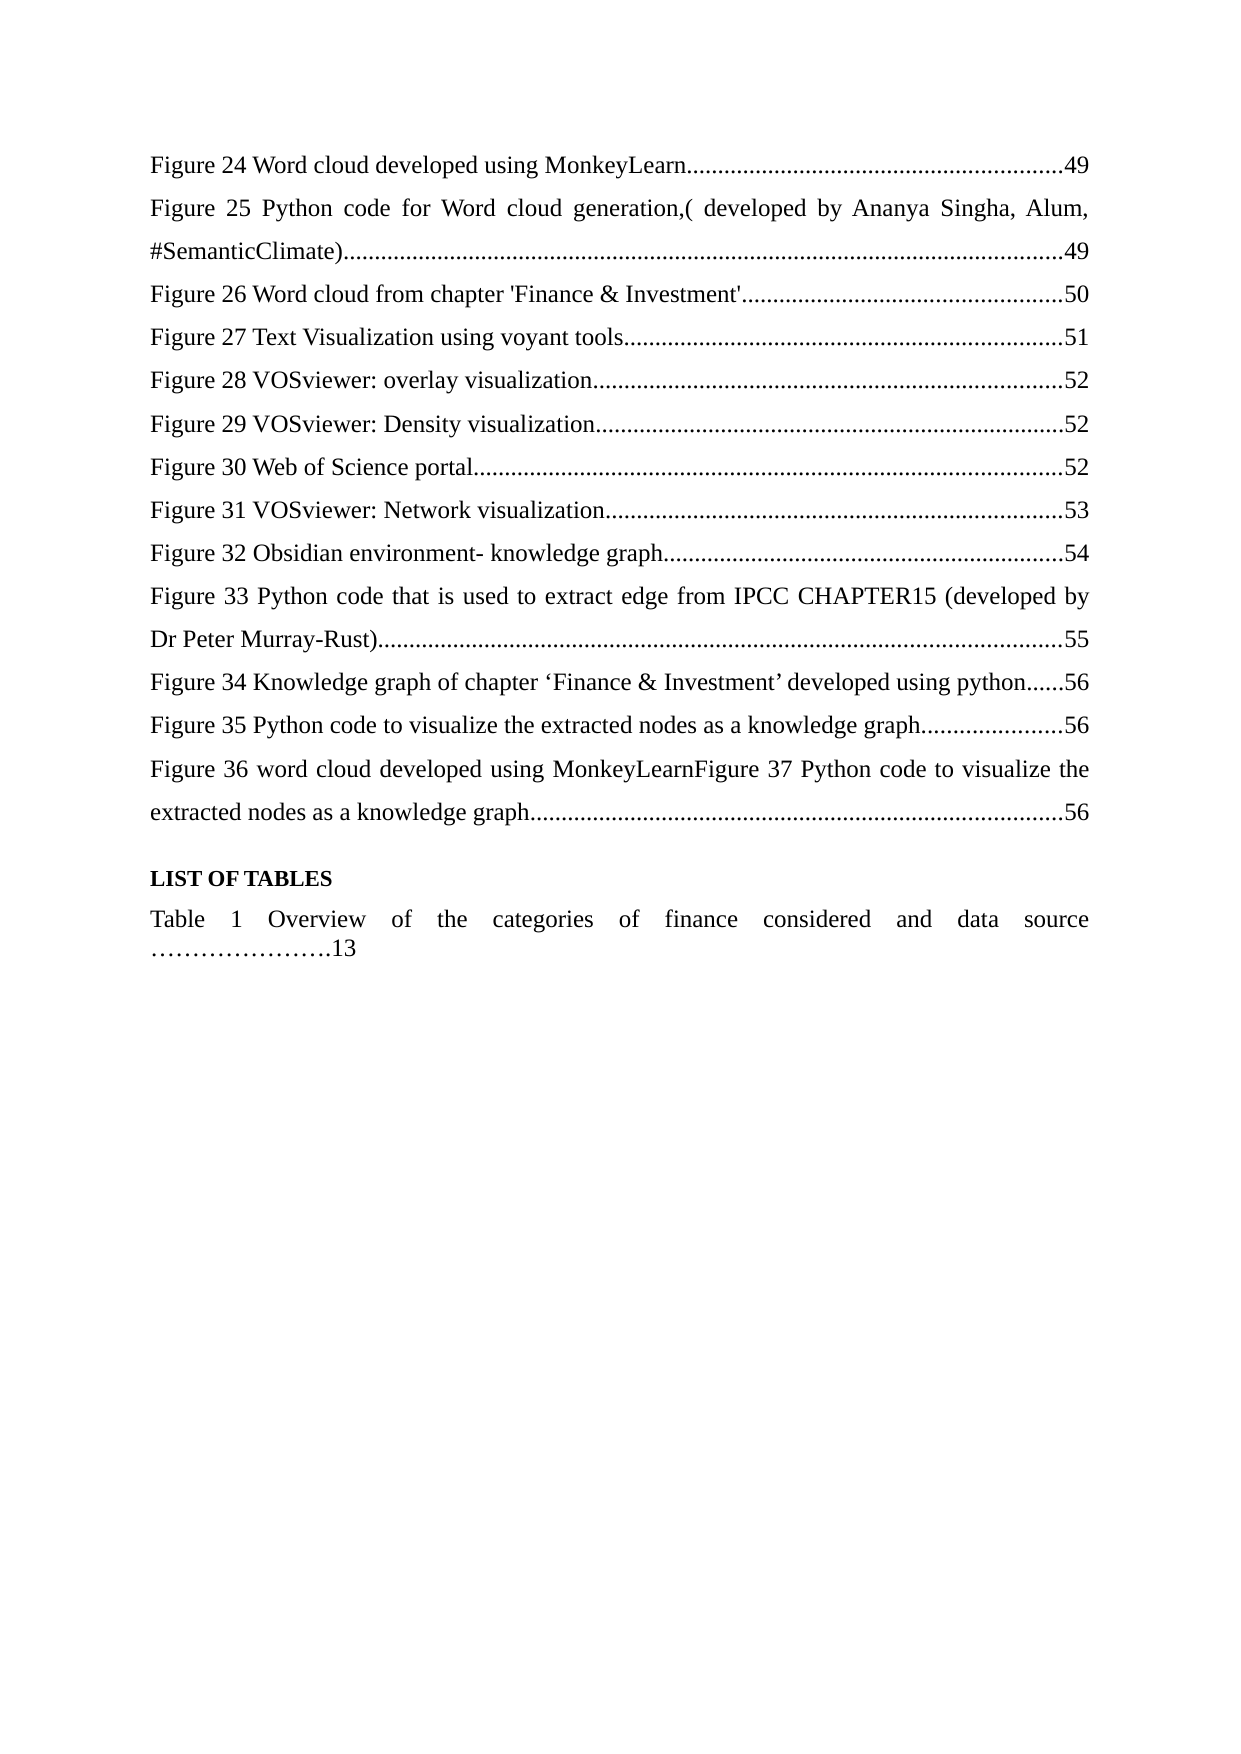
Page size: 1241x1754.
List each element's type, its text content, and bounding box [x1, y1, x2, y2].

text Figure 35 Python code to visualize the extracted nodes as a knowledge graph 56 [150, 711, 1090, 739]
text Figure 32 Obsidian environment- knowledge graph 54 [150, 538, 1090, 567]
text Figure 31 VOSviewer: Network visualization 53 [150, 495, 1090, 524]
text Table 1 Overview of the categories of finance considered and data source ………………….13 [150, 904, 1090, 962]
text Figure 27 Text Visualization using voyant tools 51 [150, 322, 1090, 351]
text Figure 24 Word cloud developed using MonkeyLearn 49 [150, 150, 1090, 179]
text Figure 34 Knowledge graph of chapter ‘Finance & Investment’ developed using python 56 [150, 667, 1090, 696]
text Figure 36 word cloud developed using MonkeyLearnFigure 37 Python code to visualize the extracted nodes as a knowledge graph 56 [150, 754, 1090, 826]
text Figure 29 VOSviewer: Density visualization 52 [150, 409, 1090, 437]
text Figure 30 Web of Science portal 52 [150, 452, 1090, 481]
text Figure 26 Word cloud from chapter 'Finance & Investment' 50 [150, 279, 1090, 308]
text Figure 28 VOSviewer: overlay visualization 52 [150, 366, 1090, 394]
text Figure 25 Python code for Word cloud generation,( developed by Ananya Singha, Alum, #SemanticClimate) 49 [150, 193, 1090, 265]
subtitle LIST OF TABLES [150, 865, 1090, 891]
text Figure 33 Python code that is used to extract edge from IPCC CHAPTER15 (developed by Dr Peter Murray-Rust) 55 [150, 581, 1090, 653]
